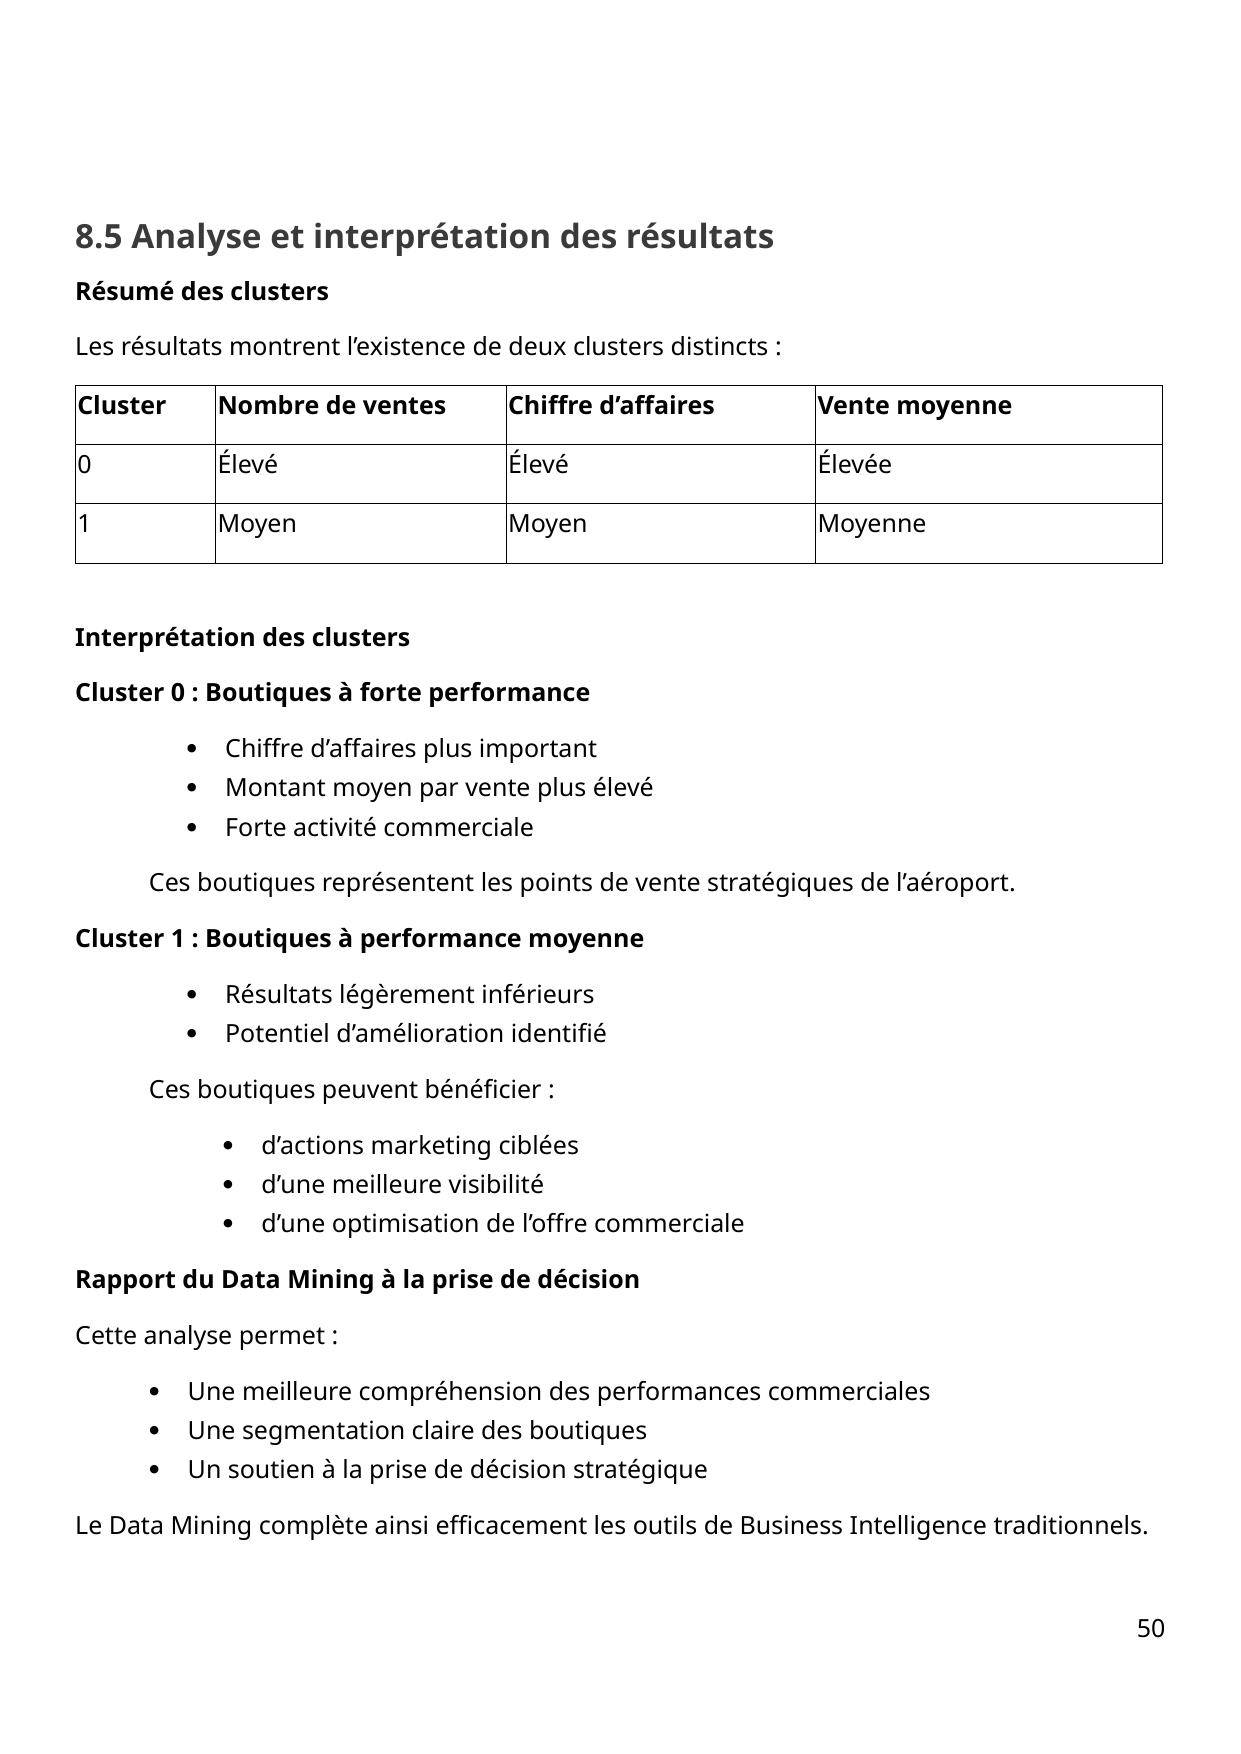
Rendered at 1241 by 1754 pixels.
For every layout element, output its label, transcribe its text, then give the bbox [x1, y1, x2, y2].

text Ces boutiques peuvent bénéficier : [149, 1072, 1165, 1106]
table_header Chiffre d’affaires [507, 386, 815, 444]
list Chiffre d’affaires plus important [187, 731, 1165, 765]
table_cell 1 [76, 504, 215, 562]
text Les résultats montrent l’existence de deux clusters distincts : [75, 329, 1165, 363]
text Cette analyse permet : [75, 1318, 1165, 1352]
text Le Data Mining complète ainsi efficacement les outils de Business Intelligence traditionnels. [75, 1508, 1165, 1542]
table_cell Élevée [816, 445, 1162, 503]
text Rapport du Data Mining à la prise de décision [75, 1262, 1165, 1296]
list Une segmentation claire des boutiques [150, 1413, 1165, 1447]
text Résumé des clusters [75, 273, 1165, 307]
list Résultats légèrement inférieurs [187, 977, 1165, 1011]
list Un soutien à la prise de décision stratégique [150, 1452, 1165, 1486]
table_cell Moyen [216, 504, 506, 562]
table_cell Moyenne [816, 504, 1162, 562]
list d’actions marketing ciblées [224, 1128, 1165, 1162]
list Potentiel d’amélioration identifié [187, 1016, 1165, 1050]
table_cell 0 [76, 445, 215, 503]
table_header Cluster [76, 386, 215, 444]
list Forte activité commerciale [187, 809, 1165, 843]
list Une meilleure compréhension des performances commerciales [150, 1373, 1165, 1407]
table_header Vente moyenne [816, 386, 1162, 444]
text Interprétation des clusters [75, 619, 1165, 653]
subtitle 8.5 Analyse et interprétation des résultats [75, 213, 1165, 258]
text Cluster 0 : Boutiques à forte performance [75, 675, 1165, 709]
list d’une meilleure visibilité [224, 1167, 1165, 1201]
table_cell Moyen [507, 504, 815, 562]
table_cell Élevé [216, 445, 506, 503]
list Montant moyen par vente plus élevé [187, 770, 1165, 804]
text Cluster 1 : Boutiques à performance moyenne [75, 921, 1165, 955]
table_header Nombre de ventes [216, 386, 506, 444]
text Ces boutiques représentent les points de vente stratégiques de l’aéroport. [75, 865, 1165, 899]
list d’une optimisation de l’offre commerciale [224, 1206, 1165, 1240]
table_cell Élevé [507, 445, 815, 503]
